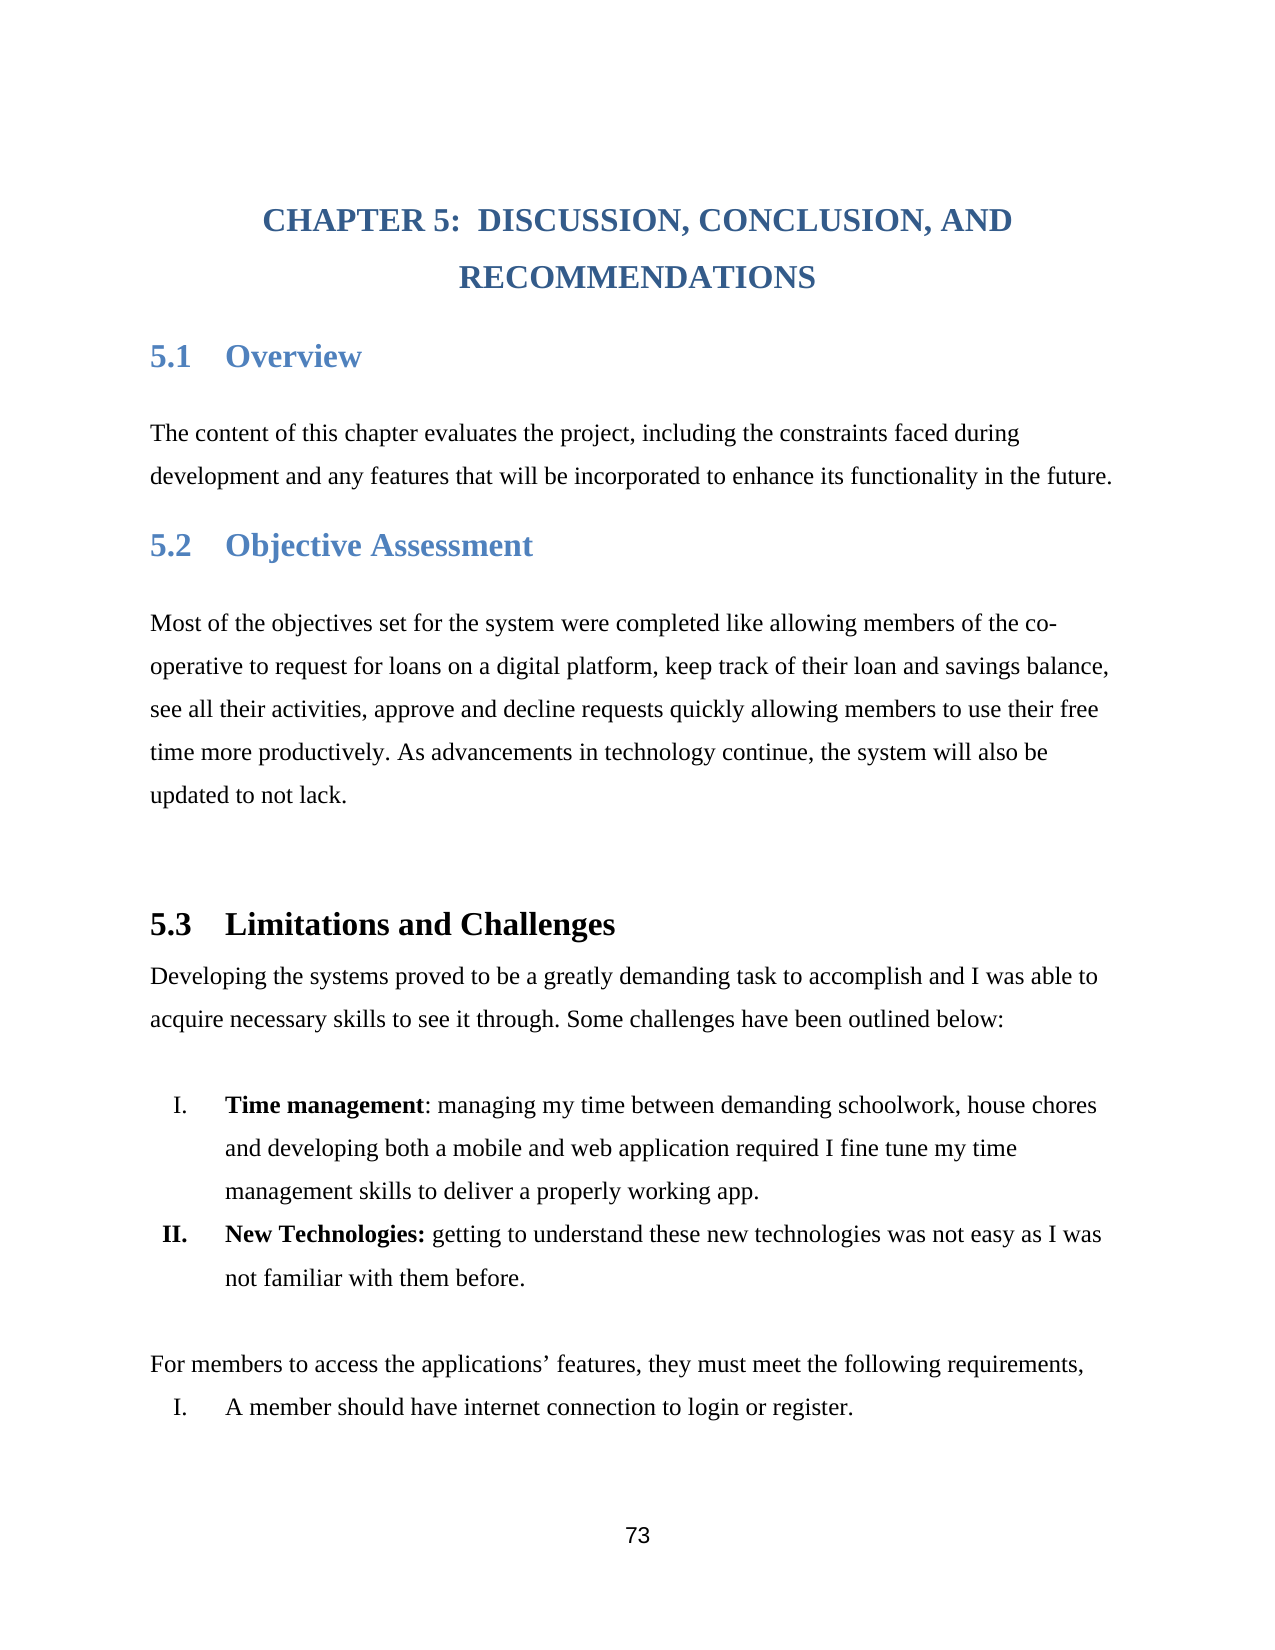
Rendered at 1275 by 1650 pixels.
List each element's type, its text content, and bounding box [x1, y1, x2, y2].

subtitle CHAPTER 5: DISCUSSION, CONCLUSION, AND RECOMMENDATIONS [150, 200, 1125, 296]
subtitle 5.3 Limitations and Challenges [150, 904, 1125, 942]
text The content of this chapter evaluates the project, including the constraints faced during development and any features that will be incorporated to enhance its functionality in the future. [150, 418, 1125, 490]
list Time management: managing my time between demanding schoolwork, house chores and developing both a mobile and web application required I fine tune my time management skills to deliver a properly working app. [187, 1090, 1125, 1205]
text Most of the objectives set for the system were completed like allowing members of the co-operative to request for loans on a digital platform, keep track of their loan and savings balance, see all their activities, approve and decline requests quickly allowing members to use their free time more productively. As advancements in technology continue, the system will also be updated to not lack. [150, 608, 1125, 809]
subtitle 5.2 Objective Assessment [150, 525, 1125, 564]
list New Technologies: getting to understand these new technologies was not easy as I was not familiar with them before. [187, 1219, 1125, 1291]
list A member should have internet connection to login or register. [187, 1392, 1125, 1421]
subtitle 5.1 Overview [150, 336, 1125, 374]
text Developing the systems proved to be a greatly demanding task to accomplish and I was able to acquire necessary skills to see it through. Some challenges have been outlined below: [150, 961, 1125, 1033]
text For members to access the applications’ features, they must meet the following requirements, [150, 1349, 1125, 1378]
